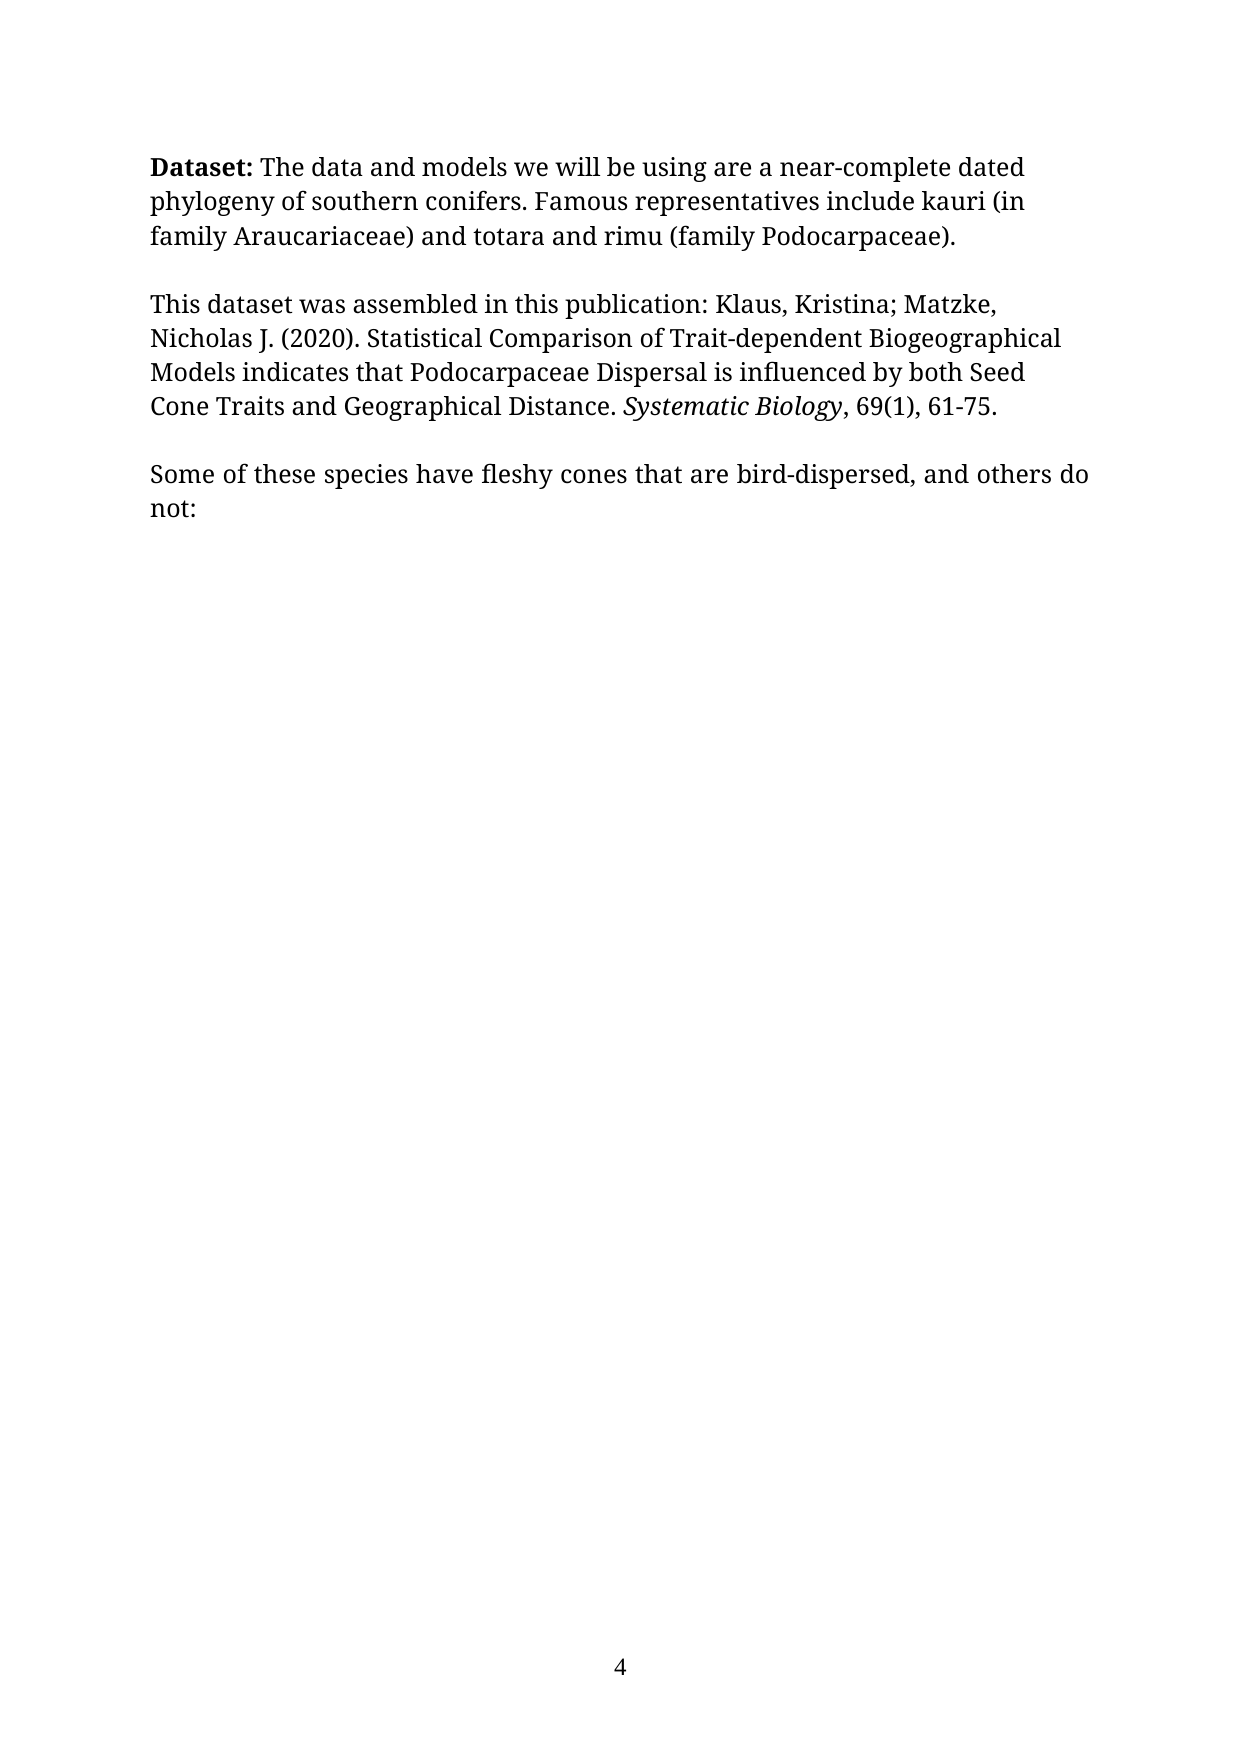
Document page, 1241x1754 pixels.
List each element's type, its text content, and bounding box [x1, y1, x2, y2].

text This dataset was assembled in this publication: Klaus, Kristina; Matzke, Nicholas J. (2020). Statistical Comparison of Trait-dependent Biogeographical Models indicates that Podocarpaceae Dispersal is influenced by both Seed Cone Traits and Geographical Distance. Systematic Biology, 69(1), 61-75. [150, 286, 1090, 422]
text Some of these species have fleshy cones that are bird-dispersed, and others do not: [150, 457, 1090, 525]
text Dataset: The data and models we will be using are a near-complete dated phylogeny of southern conifers. Famous representatives include kauri (in family Araucariaceae) and totara and rimu (family Podocarpaceae). [150, 150, 1090, 252]
